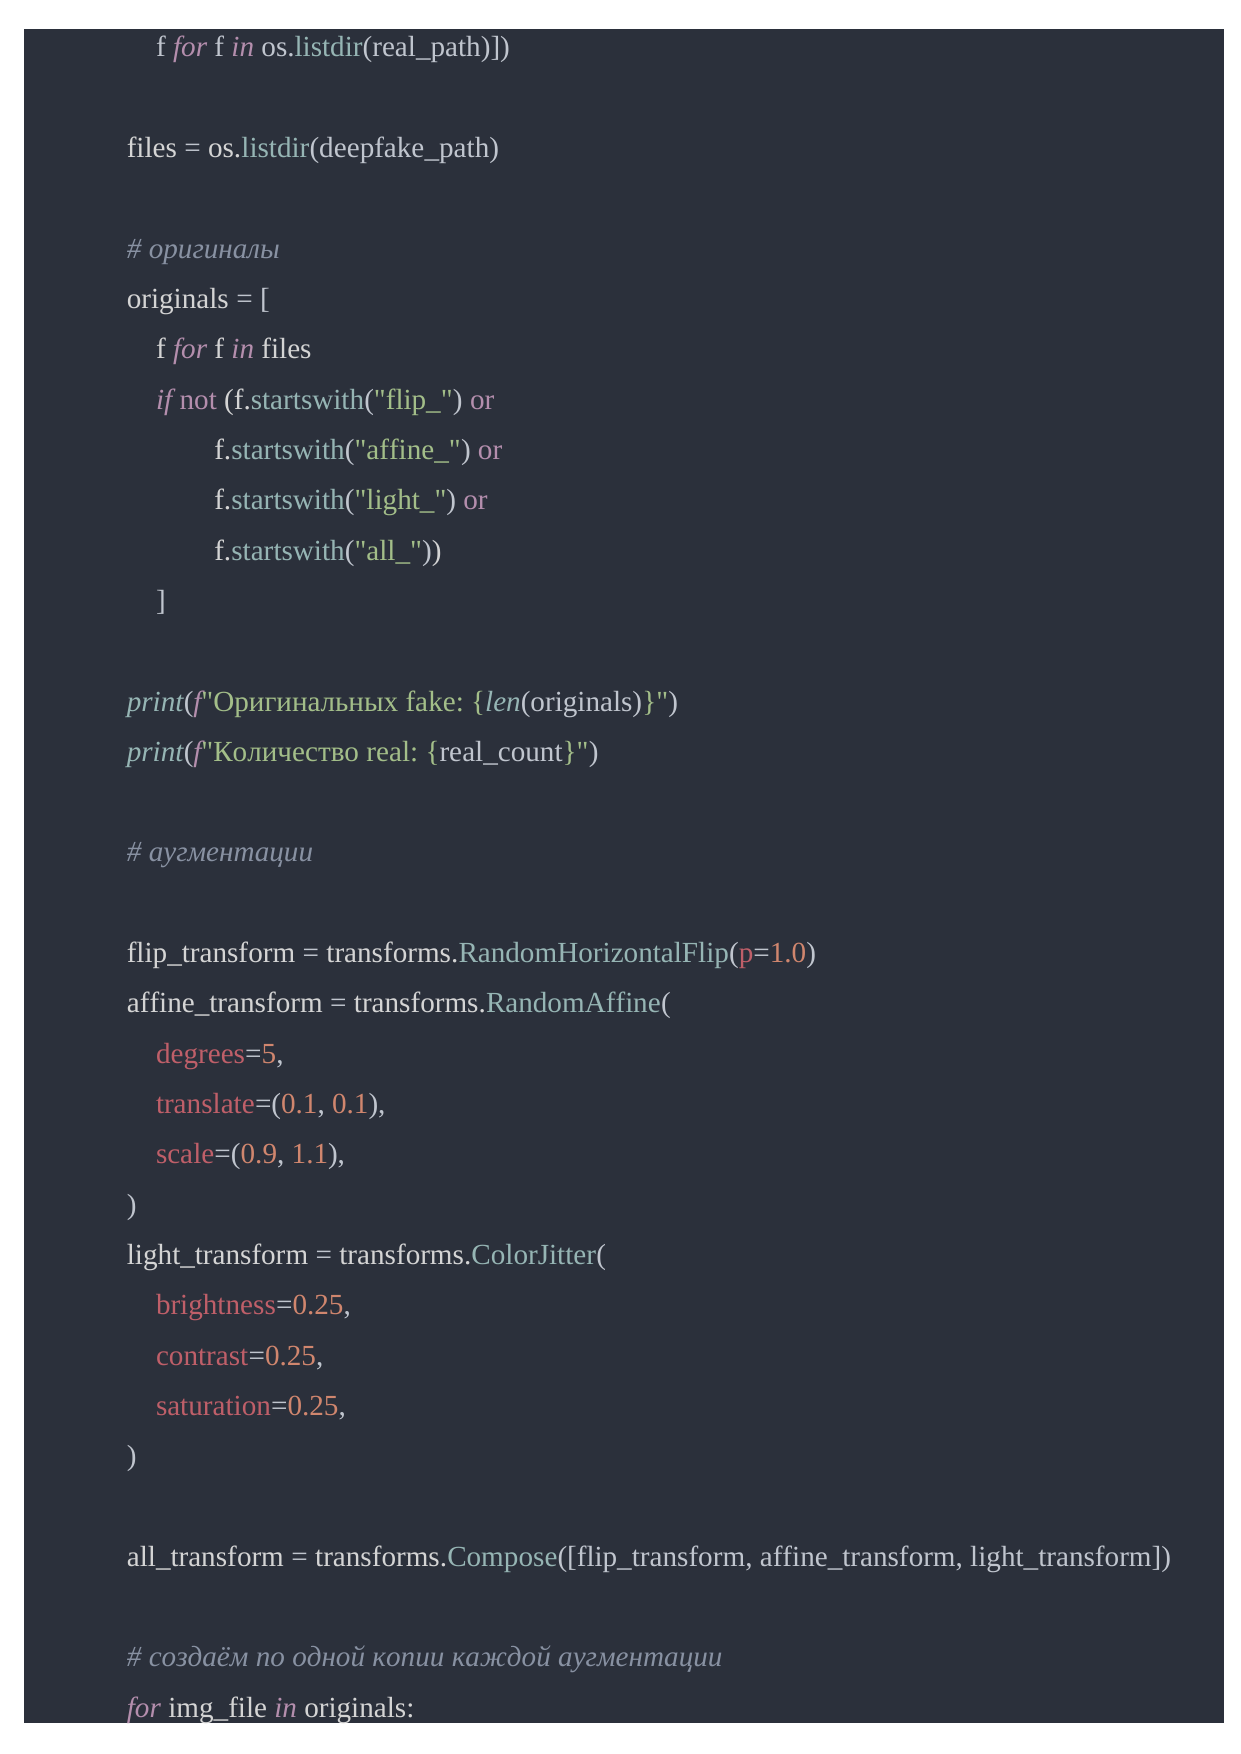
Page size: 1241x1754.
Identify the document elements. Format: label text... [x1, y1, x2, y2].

text flip_transform = transforms.RandomHorizontalFlip(p=1.0) [24, 935, 1224, 969]
text f.startswith("affine_") or [24, 432, 1224, 466]
text for img_file in originals: [24, 1690, 1224, 1723]
text saturation=0.25, [24, 1388, 1224, 1422]
text affine_transform = transforms.RandomAffine( [24, 986, 1224, 1019]
text f for f in os.listdir(real_path)]) [24, 29, 1224, 63]
text degrees=5, [24, 1036, 1224, 1069]
text originals = [ [24, 281, 1224, 315]
text f.startswith("light_") or [24, 482, 1224, 516]
text print(f"Оригинальных fake: {len(originals)}") [24, 684, 1224, 717]
text scale=(0.9, 1.1), [24, 1136, 1224, 1170]
text contrast=0.25, [24, 1338, 1224, 1371]
text light_transform = transforms.ColorJitter( [24, 1237, 1224, 1271]
text all_transform = transforms.Compose([flip_transform, affine_transform, light_transform]) [24, 1539, 1224, 1572]
text # аугментации [24, 834, 1224, 868]
text f.startswith("all_")) [24, 533, 1224, 566]
text ) [24, 1438, 1224, 1472]
text ) [24, 1187, 1224, 1220]
text files = os.listdir(deepfake_path) [24, 130, 1224, 164]
text # создаём по одной копии каждой аугментации [24, 1639, 1224, 1673]
text ] [24, 583, 1224, 617]
text # оригиналы [24, 231, 1224, 264]
text f for f in files [24, 331, 1224, 365]
text translate=(0.1, 0.1), [24, 1086, 1224, 1120]
text brightness=0.25, [24, 1287, 1224, 1321]
text print(f"Количество real: {real_count}") [24, 734, 1224, 767]
text if not (f.startswith("flip_") or [24, 382, 1224, 415]
